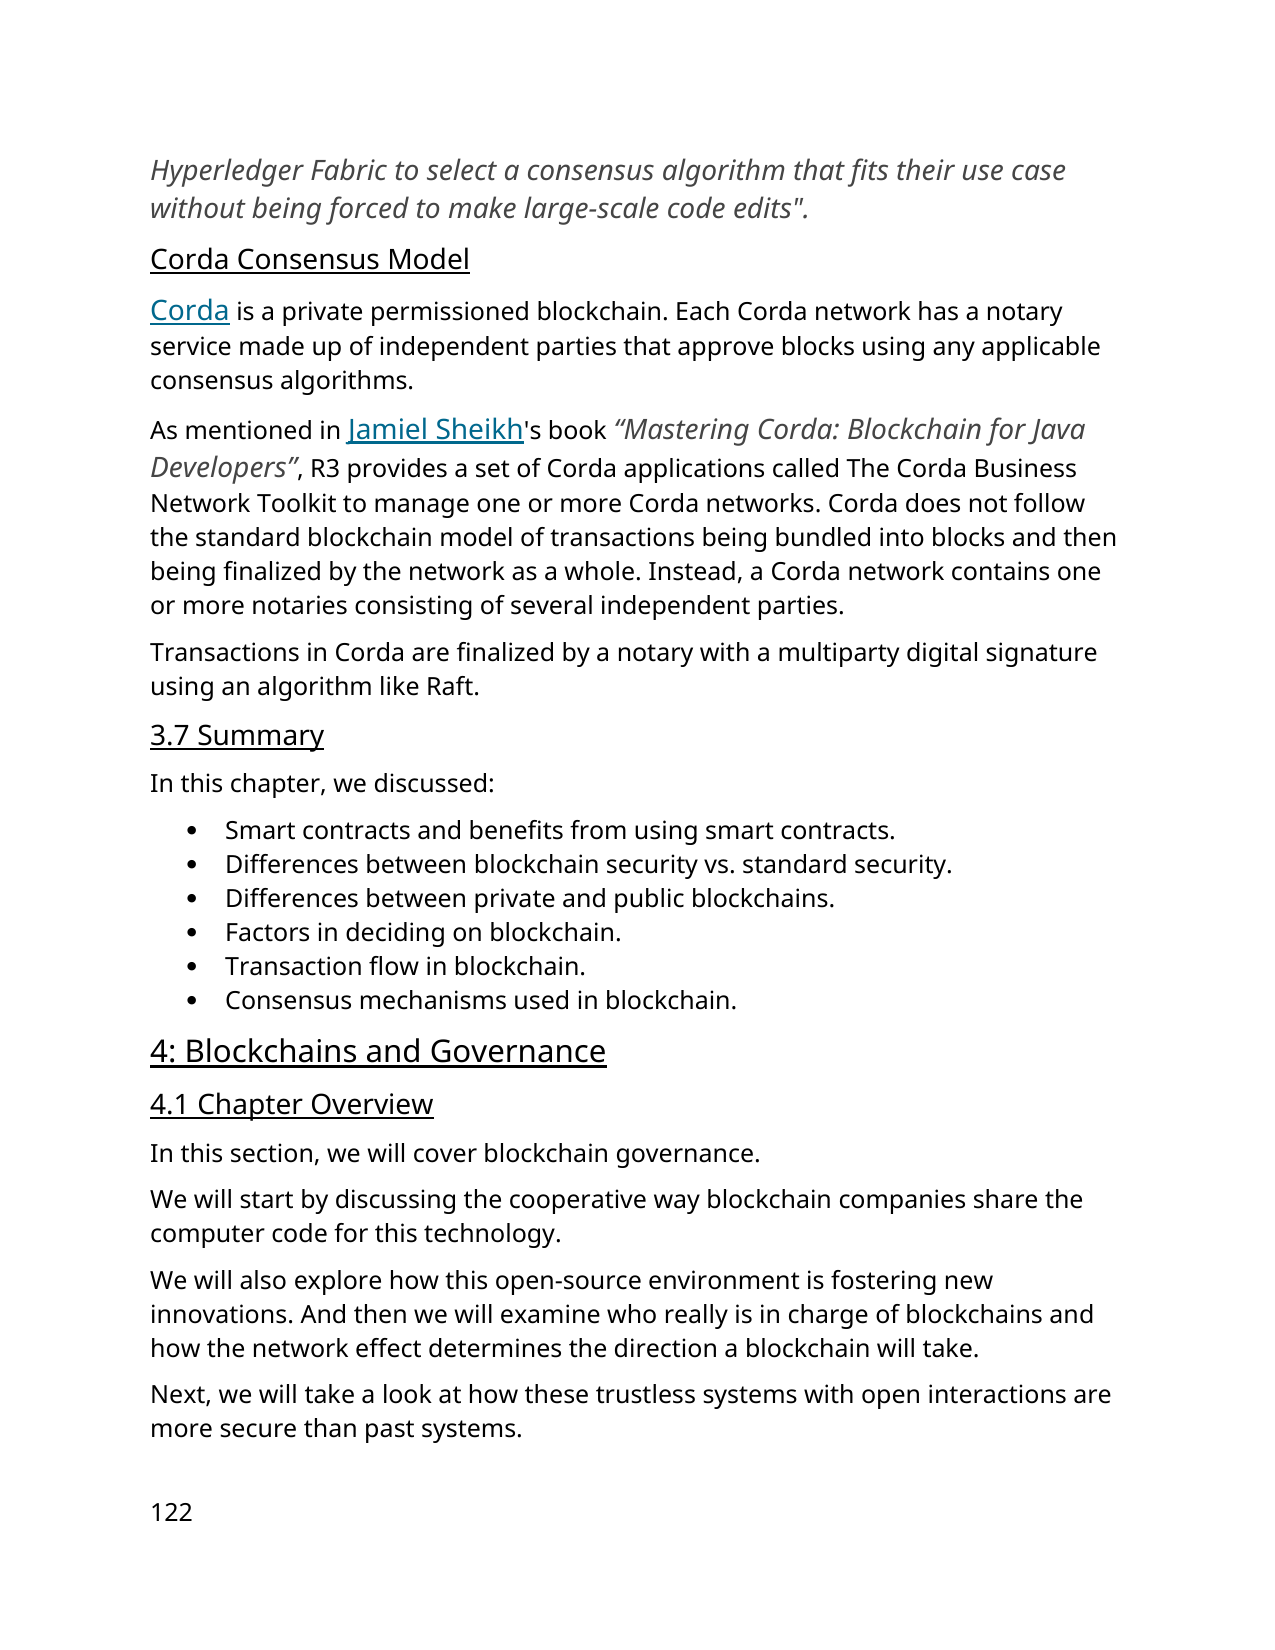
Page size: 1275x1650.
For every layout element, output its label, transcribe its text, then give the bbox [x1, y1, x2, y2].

subtitle 4: Blockchains and Governance [150, 1029, 1125, 1072]
list Differences between private and public blockchains. [187, 881, 1125, 914]
list Transaction flow in blockchain. [187, 949, 1125, 983]
text In this section, we will cover blockchain governance. [150, 1135, 1125, 1169]
subtitle Corda Consensus Model [150, 239, 1125, 277]
subtitle 3.7 Summary [150, 715, 1125, 753]
text As mentioned in Jamiel Sheikh's book “Mastering Corda: Blockchain for Java Developers”, R3 provides a set of Corda applications called The Corda Business Network Toolkit to manage one or more Corda networks. Corda does not follow the standard blockchain model of transactions being bundled into blocks and then being finalized by the network as a whole. Instead, a Corda network contains one or more notaries consisting of several independent parties. [150, 409, 1125, 622]
text Corda is a private permissioned blockchain. Each Corda network has a notary service made up of independent parties that approve blocks using any applicable consensus algorithms. [150, 290, 1125, 396]
list Factors in deciding on blockchain. [187, 914, 1125, 949]
text We will start by discussing the cooperative way blockchain companies share the computer code for this technology. [150, 1182, 1125, 1250]
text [150, 150, 1125, 227]
text In this chapter, we discussed: [150, 766, 1125, 800]
text Next, we will take a look at how these trustless systems with open interactions are more secure than past systems. [150, 1377, 1125, 1445]
list Differences between blockchain security vs. standard security. [187, 846, 1125, 881]
subtitle 4.1 Chapter Overview [150, 1084, 1125, 1123]
list Smart contracts and benefits from using smart contracts. [187, 812, 1125, 846]
text Transactions in Corda are finalized by a notary with a multiparty digital signature using an algorithm like Raft. [150, 634, 1125, 702]
text We will also explore how this open-source environment is fostering new innovations. And then we will examine who really is in charge of blockchains and how the network effect determines the direction a blockchain will take. [150, 1262, 1125, 1364]
list Consensus mechanisms used in blockchain. [187, 983, 1125, 1017]
